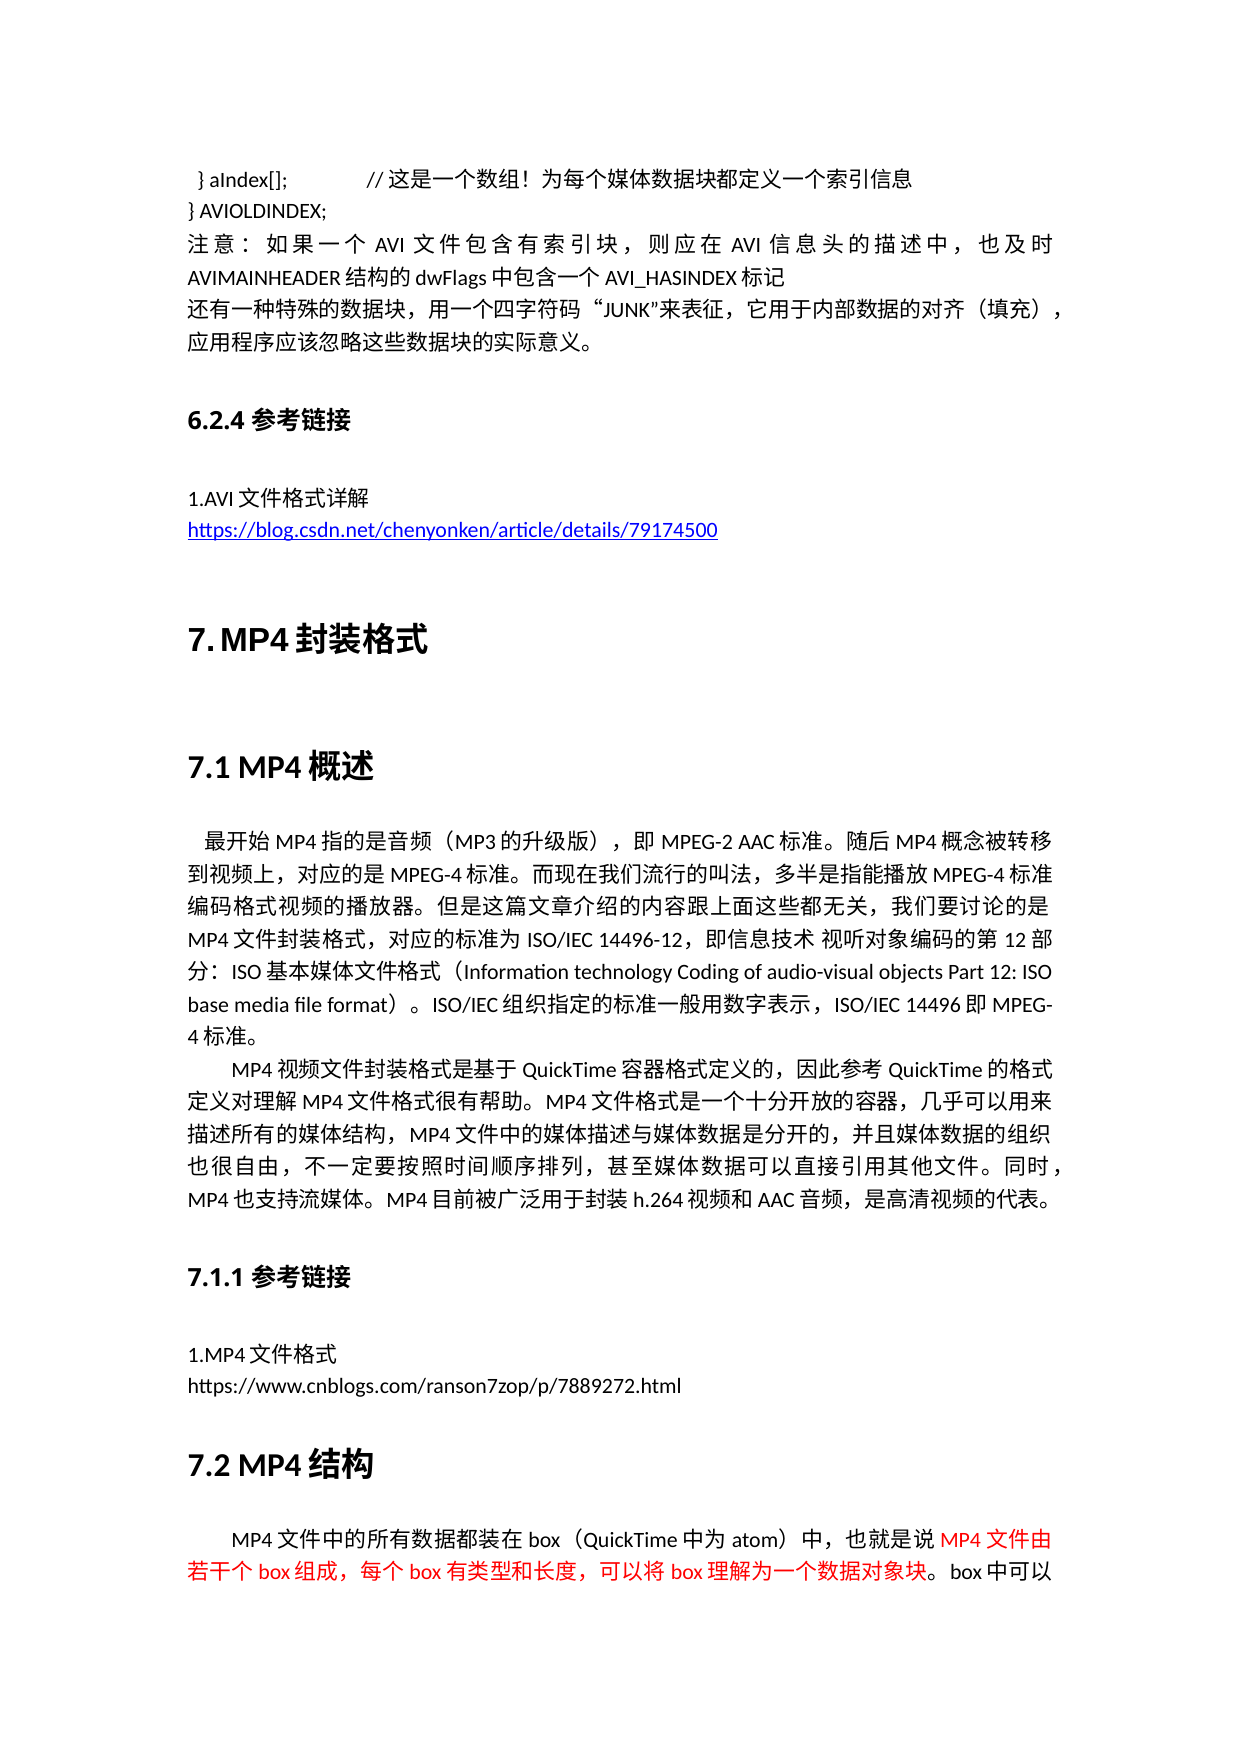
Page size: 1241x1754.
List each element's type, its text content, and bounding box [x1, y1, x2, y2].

text 注意：如果一个AVI文件包含有索引块，则应在AVI信息头的描述中，也及时AVIMAINHEADER结构的dwFlags中包含一个AVI_HASINDEX标记 [187, 227, 1053, 292]
list 最开始MP4指的是音频（MP3的升级版），即MPEG-2 AAC标准。随后MP4概念被转移到视频上，对应的是MPEG-4标准。而现在我们流行的叫法，多半是指能播放MPEG-4标准编码格式视频的播放器。但是这篇文章介绍的内容跟上面这些都无关，我们要讨论的是MP4文件封装格式，对应的标准为ISO/IEC 14496-12，即信息技术 视听对象编码的第12部分：ISO 基本媒体文件格式（Information technology Coding of audio-visual objects Part 12: ISO base media file format）。ISO/IEC组织指定的标准一般用数字表示，ISO/IEC 14496即MPEG-4标准。 [187, 824, 1053, 1051]
list MP4视频文件封装格式是基于QuickTime容器格式定义的，因此参考QuickTime的格式定义对理解MP4文件格式很有帮助。MP4文件格式是一个十分开放的容器，几乎可以用来描述所有的媒体结构，MP4文件中的媒体描述与媒体数据是分开的，并且媒体数据的组织也很自由，不一定要按照时间顺序排列，甚至媒体数据可以直接引用其他文件。同时，MP4也支持流媒体。MP4目前被广泛用于封装h.264视频和AAC音频，是高清视频的代表。 [187, 1051, 1053, 1214]
text 1.AVI文件格式详解 [187, 480, 1053, 513]
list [187, 1521, 1053, 1586]
text 还有一种特殊的数据块，用一个四字符码“JUNK”来表征，它用于内部数据的对齐（填充），应用程序应该忽略这些数据块的实际意义。 [187, 292, 1053, 357]
subtitle 6.2.4 参考链接 [187, 386, 1053, 451]
list 1.MP4文件格式 [187, 1337, 1053, 1369]
text } aIndex[]; // 这是一个数组！为每个媒体数据块都定义一个索引信息 [187, 162, 1053, 194]
subtitle 7.2 MP4结构 [187, 1429, 1053, 1494]
subtitle MP4封装格式 [187, 605, 1053, 670]
text https://blog.csdn.net/chenyonken/article/details/79174500 [187, 513, 1053, 545]
text } AVIOLDINDEX; [187, 194, 1053, 227]
subtitle 参考链接 [187, 1243, 1053, 1308]
subtitle 7.1 MP4概述 [187, 732, 1053, 797]
list https://www.cnblogs.com/ranson7zop/p/7889272.html [187, 1369, 1053, 1402]
